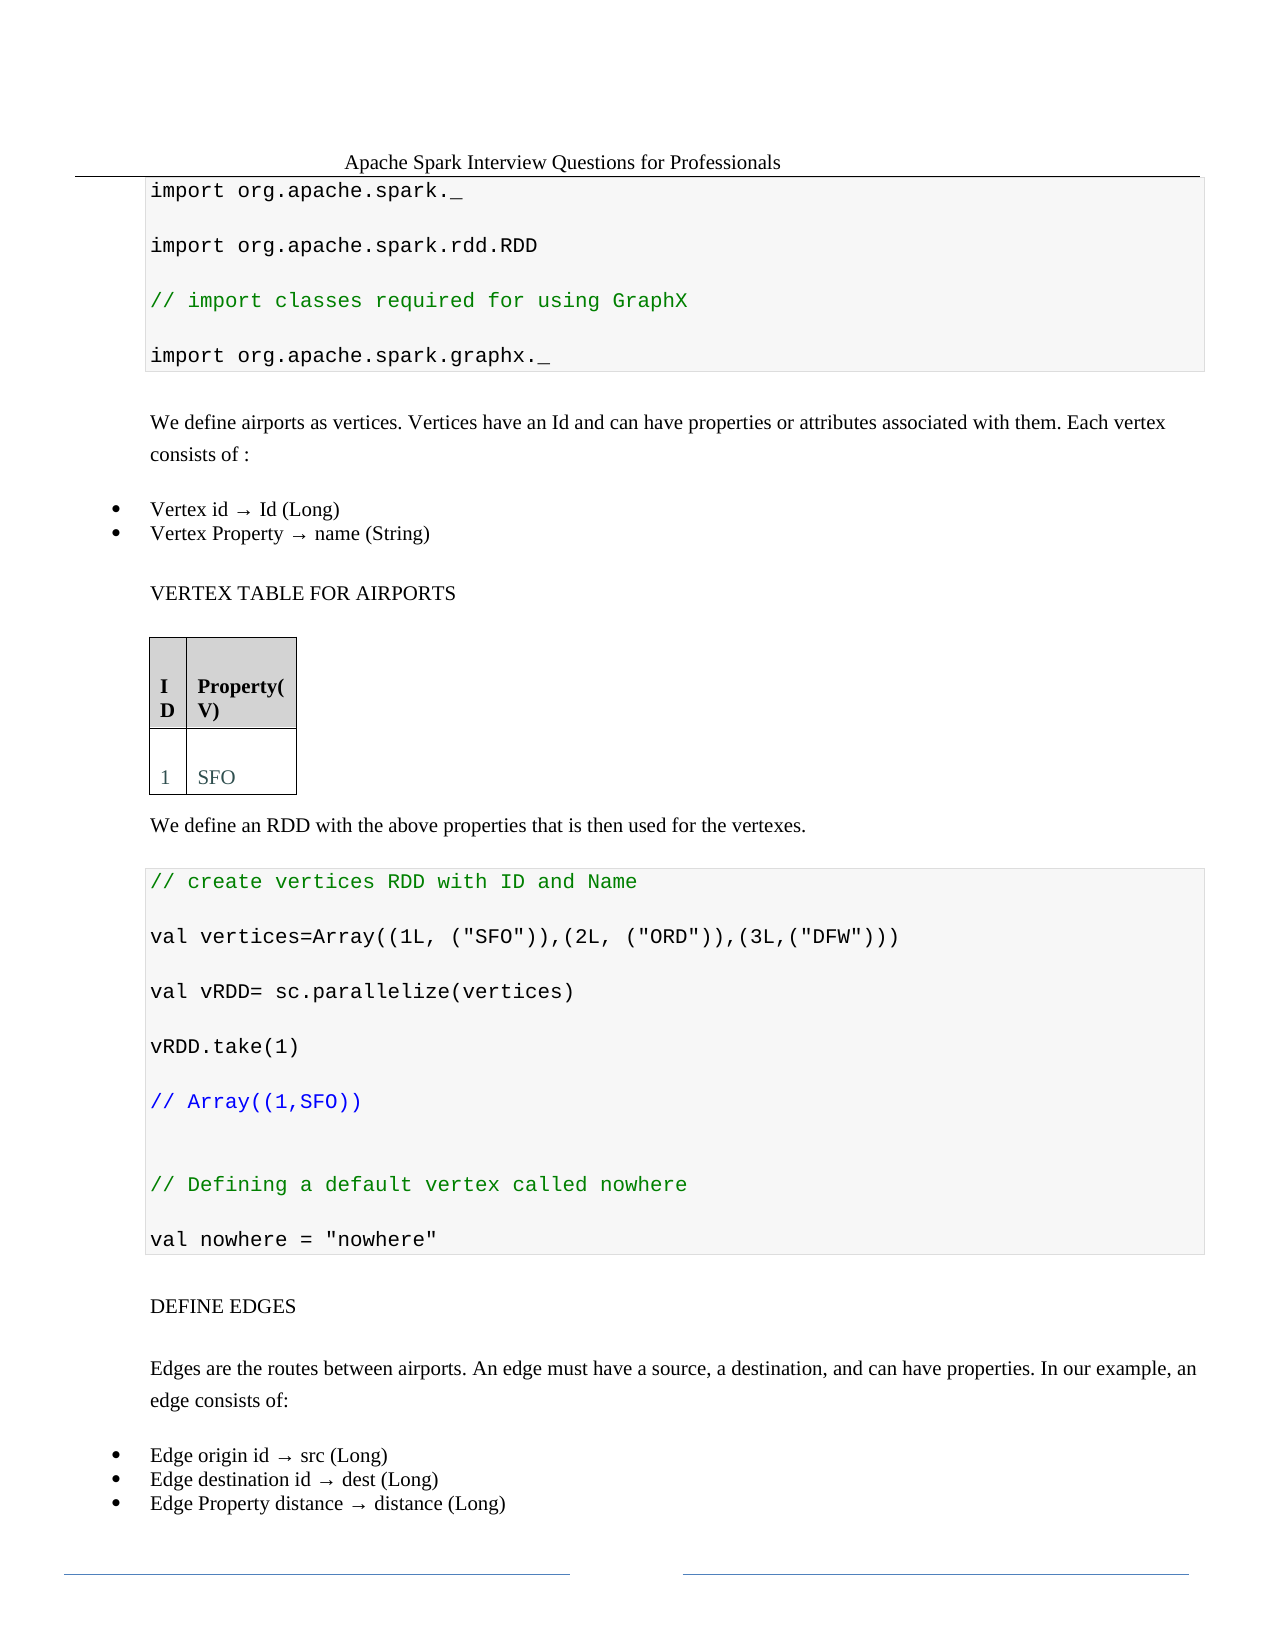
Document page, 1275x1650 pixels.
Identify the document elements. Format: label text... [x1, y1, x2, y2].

list Edge Property distance → distance (Long) [112, 1491, 1200, 1515]
list Vertex id → Id (Long) [112, 497, 1200, 521]
table_cell SFO [187, 729, 296, 794]
table_header Property(V) [187, 638, 296, 727]
text DEFINE EDGES [150, 1287, 1200, 1318]
text import org.apache.spark.graphx._ [146, 342, 1204, 371]
text // import classes required for using GraphX [146, 287, 1204, 314]
table_cell 1 [150, 729, 186, 794]
text // Array((1,SFO)) [146, 1088, 1204, 1142]
table_header ID [150, 638, 186, 727]
text // Defining a default vertex called nowhere [146, 1171, 1204, 1197]
text val vRDD= sc.parallelize(vertices) [146, 978, 1204, 1005]
text import org.apache.spark.rdd.RDD [146, 232, 1204, 259]
list Vertex Property → name (String) [112, 521, 1200, 545]
text VERTEX TABLE FOR AIRPORTS [150, 574, 1200, 605]
text We define an RDD with the above properties that is then used for the vertexes. [150, 806, 1200, 837]
text import org.apache.spark._ [146, 178, 1204, 204]
text vRDD.take(1) [146, 1033, 1204, 1059]
list Edge origin id → src (Long) [112, 1443, 1200, 1467]
text Edges are the routes between airports. An edge must have a source, a destination, and can have properties. In our example, an edge consists of: [150, 1349, 1200, 1412]
text We define airports as vertices. Vertices have an Id and can have properties or attributes associated with them. Each vertex consists of : [150, 403, 1200, 466]
text val vertices=Array((1L, ("SFO")),(2L, ("ORD")),(3L,("DFW"))) [146, 923, 1204, 950]
list Edge destination id → dest (Long) [112, 1467, 1200, 1491]
text // create vertices RDD with ID and Name [146, 869, 1204, 895]
text val nowhere = "nowhere" [146, 1226, 1204, 1254]
